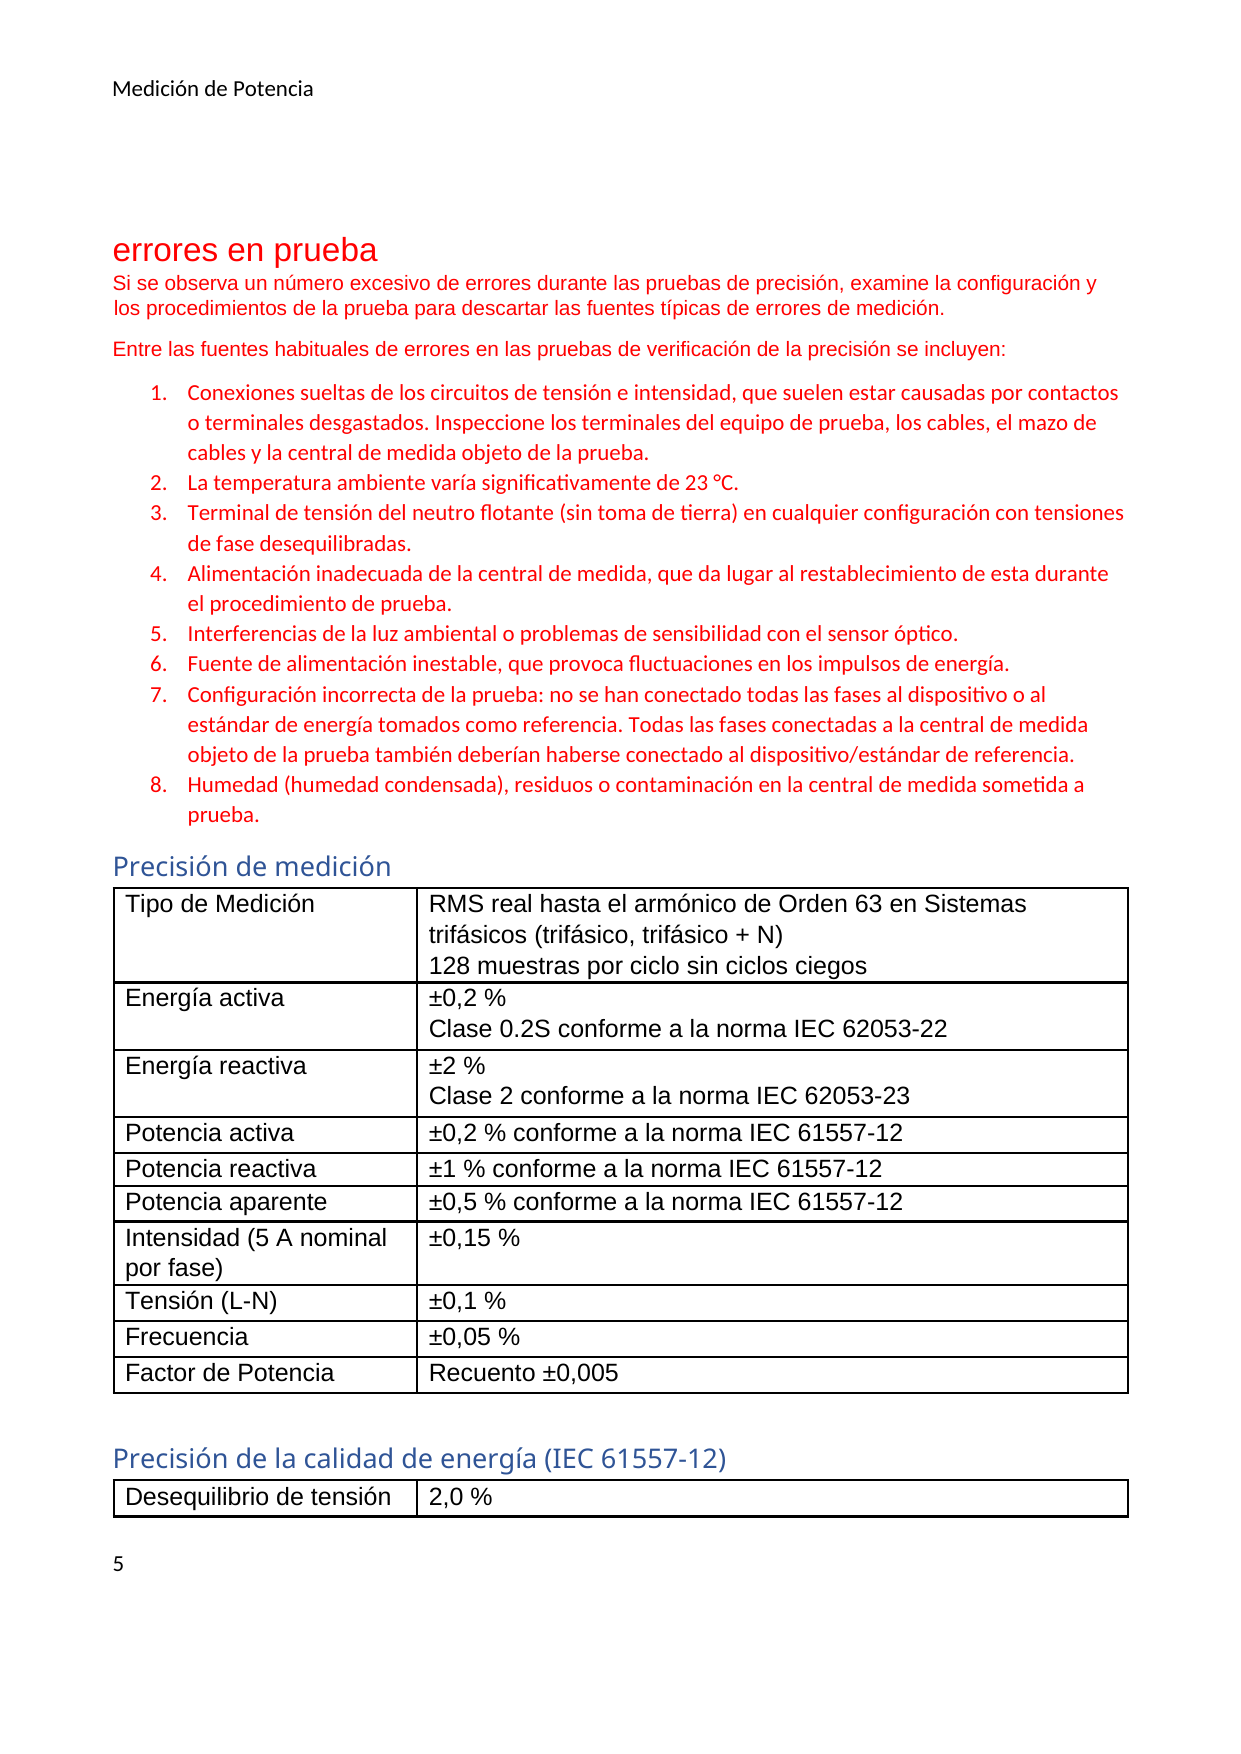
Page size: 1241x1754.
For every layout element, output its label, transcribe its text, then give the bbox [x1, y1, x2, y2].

text Entre las fuentes habituales de errores en las pruebas de verificación de la precisión se incluyen: [112, 337, 1128, 361]
list Alimentación inadecuada de la central de medida, que da lugar al restablecimiento de esta durante el procedimiento de prueba. [150, 559, 1128, 617]
table_cell Frecuencia [115, 1322, 416, 1356]
list Fuente de alimentación inestable, que provoca fluctuaciones en los impulsos de energía. [150, 649, 1128, 678]
list Configuración incorrecta de la prueba: no se han conectado todas las fases al dispositivo o al estándar de energía tomados como referencia. Todas las fases conectadas a la central de medida objeto de la prueba también deberían haberse conectado al dispositivo/estándar de referencia. [150, 680, 1128, 768]
table_cell Energía activa [115, 984, 416, 1048]
table_cell ±0,1 % [418, 1286, 1127, 1320]
table_header 2,0 % [418, 1481, 1127, 1515]
table_header Tipo de Medición [115, 889, 416, 981]
table_cell Potencia reactiva [115, 1154, 416, 1184]
table_header Desequilibrio de tensión [115, 1481, 416, 1515]
text Si se observa un número excesivo de errores durante las pruebas de precisión, examine la configuración y los procedimientos de la prueba para descartar las fuentes típicas de errores de medición. [112, 271, 1128, 319]
subtitle Precisión de la calidad de energía (IEC 61557-12) [112, 1439, 1128, 1476]
table_cell ±0,15 % [418, 1223, 1127, 1284]
table_header RMS real hasta el armónico de Orden 63 en Sistemas trifásicos (trifásico, trifásico + N) 128 muestras por ciclo sin ciclos ciegos [418, 889, 1127, 981]
table_cell ±2 % Clase 2 conforme a la norma IEC 62053-23 [418, 1051, 1127, 1116]
table_cell ±0,2 % Clase 0.2S conforme a la norma IEC 62053-22 [418, 984, 1127, 1048]
table_cell ±0,2 % conforme a la norma IEC 61557-12 [418, 1118, 1127, 1152]
table_cell Intensidad (5 A nominal por fase) [115, 1223, 416, 1284]
list Conexiones sueltas de los circuitos de tensión e intensidad, que suelen estar causadas por contactos o terminales desgastados. Inspeccione los terminales del equipo de prueba, los cables, el mazo de cables y la central de medida objeto de la prueba. [150, 378, 1128, 466]
list La temperatura ambiente varía significativamente de 23 °C. [150, 468, 1128, 496]
table_cell ±0,05 % [418, 1322, 1127, 1356]
list Interferencias de la luz ambiental o problemas de sensibilidad con el sensor óptico. [150, 619, 1128, 647]
list Humedad (humedad condensada), residuos o contaminación en la central de medida sometida a prueba. [150, 770, 1128, 829]
table_cell Tensión (L-N) [115, 1286, 416, 1320]
table_cell Factor de Potencia [115, 1358, 416, 1392]
table_cell Energía reactiva [115, 1051, 416, 1116]
table_cell Potencia aparente [115, 1187, 416, 1220]
table_cell Potencia activa [115, 1118, 416, 1152]
subtitle errores en prueba [112, 230, 1128, 268]
list Terminal de tensión del neutro flotante (sin toma de tierra) en cualquier configuración con tensiones de fase desequilibradas. [150, 498, 1128, 557]
table_cell ±0,5 % conforme a la norma IEC 61557-12 [418, 1187, 1127, 1220]
subtitle Precisión de medición [112, 847, 1128, 884]
table_cell ±1 % conforme a la norma IEC 61557-12 [418, 1154, 1127, 1184]
table_cell Recuento ±0,005 [418, 1358, 1127, 1392]
